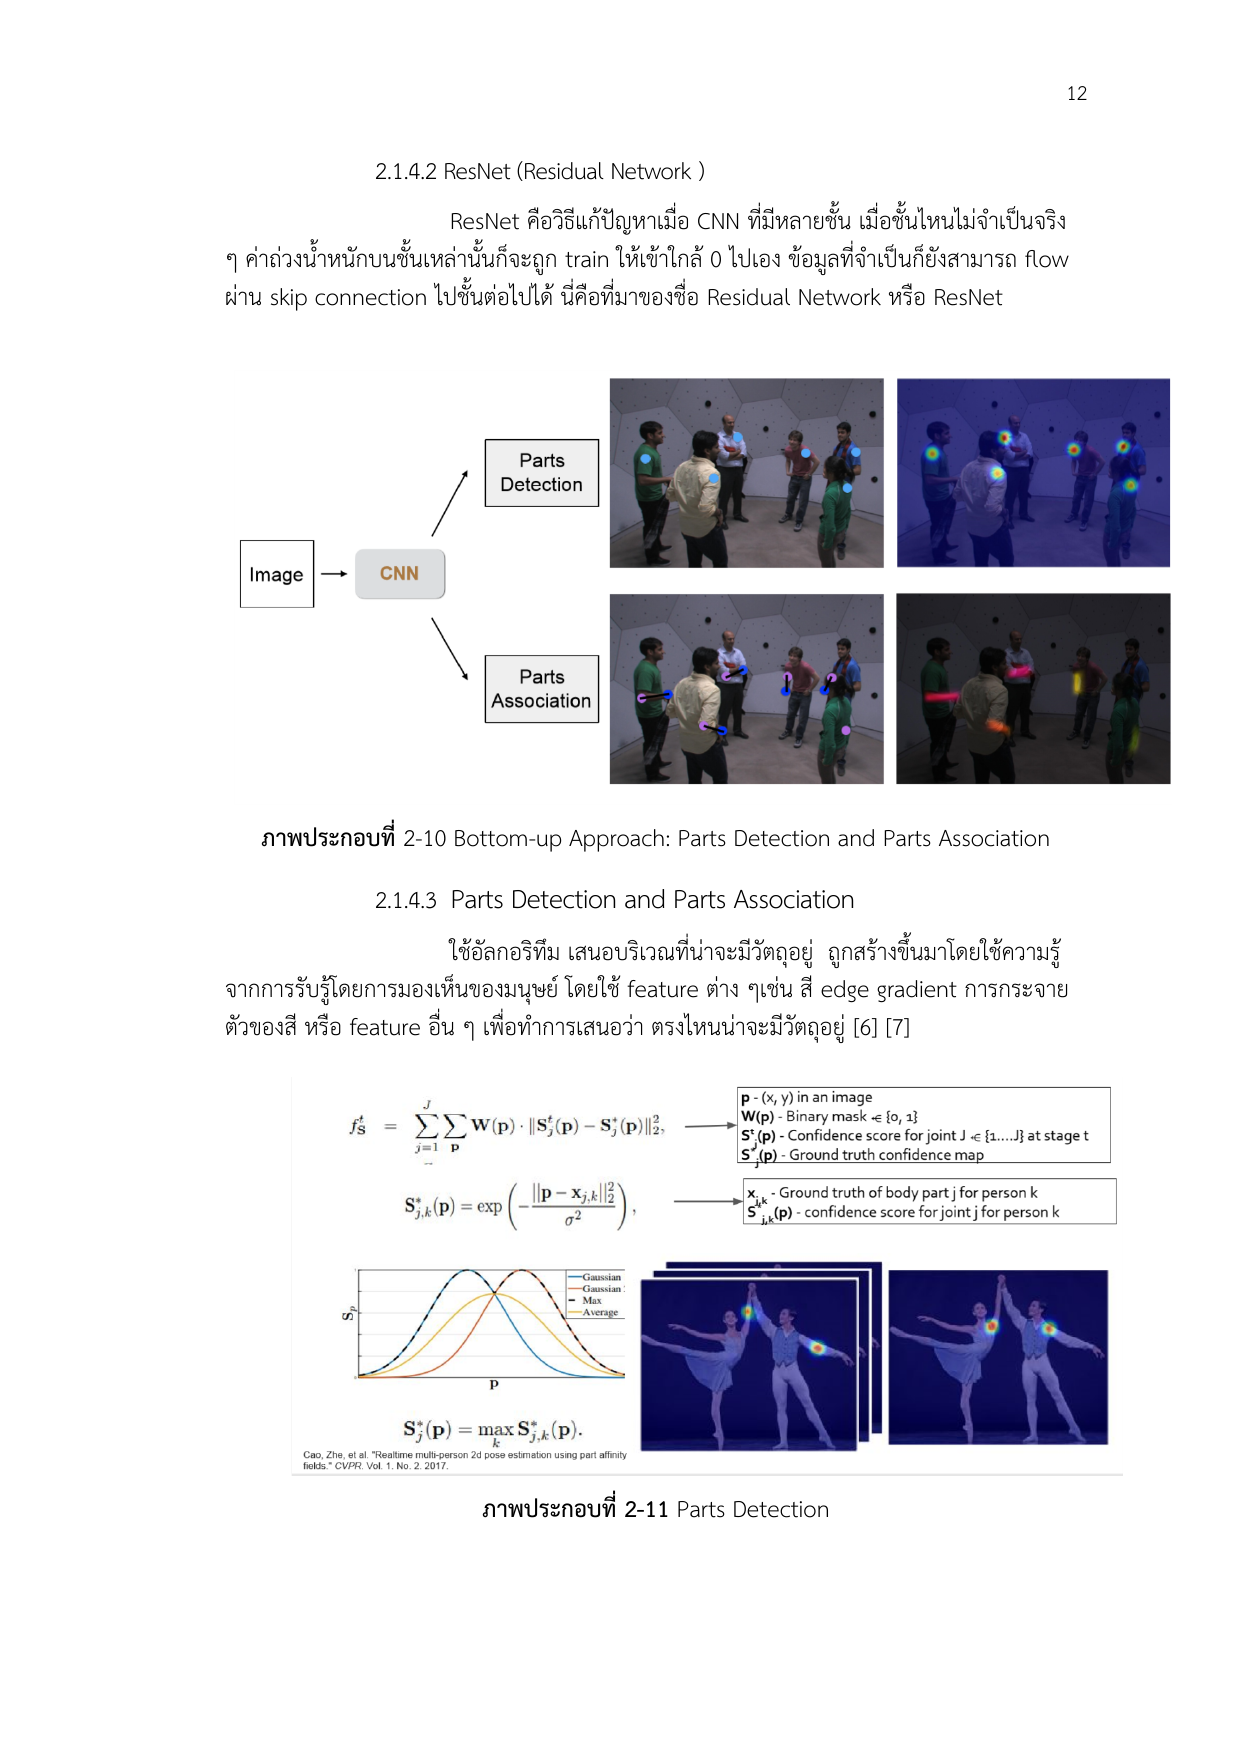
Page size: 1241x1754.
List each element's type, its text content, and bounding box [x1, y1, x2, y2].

text ResNet คือวิธีแก้ปัญหาเมื่อ CNN ที่มีหลายชั้น เมื่อชั้นไหนไม่จำเป็นจริง ๆ ค่าถ่วงน้ำหนักบนชั้นเหล่านั้นก็จะถูก train ให้เข้าใกล้ 0 ไปเอง ข้อมูลที่จำเป็นก็ยังสามารถ flow ผ่าน skip connection ไปชั้นต่อไปได้ นี่คือที่มาของชื่อ Residual Network หรือ ResNet [225, 200, 1087, 313]
text ใช้อัลกอริทึม เสนอบริเวณที่น่าจะมีวัตถุอยู่ ถูกสร้างขึ้นมาโดยใช้ความรู้จากการรับรู้โดยการมองเห็นของมนุษย์ โดยใช้ feature ต่าง ๆเช่น สี edge gradient การกระจายตัวของสี หรือ feature อื่น ๆ เพื่อทำการเสนอว่า ตรงไหนน่าจะมีวัตถุอยู่ [6] [7] [225, 931, 1087, 1044]
picture [291, 1077, 1123, 1476]
subtitle 2.1.4.2 ResNet (Residual Network ) [225, 150, 1087, 188]
subtitle 2.1.4.3 Parts Detection and Parts Association [225, 876, 1087, 918]
picture [234, 370, 1173, 805]
